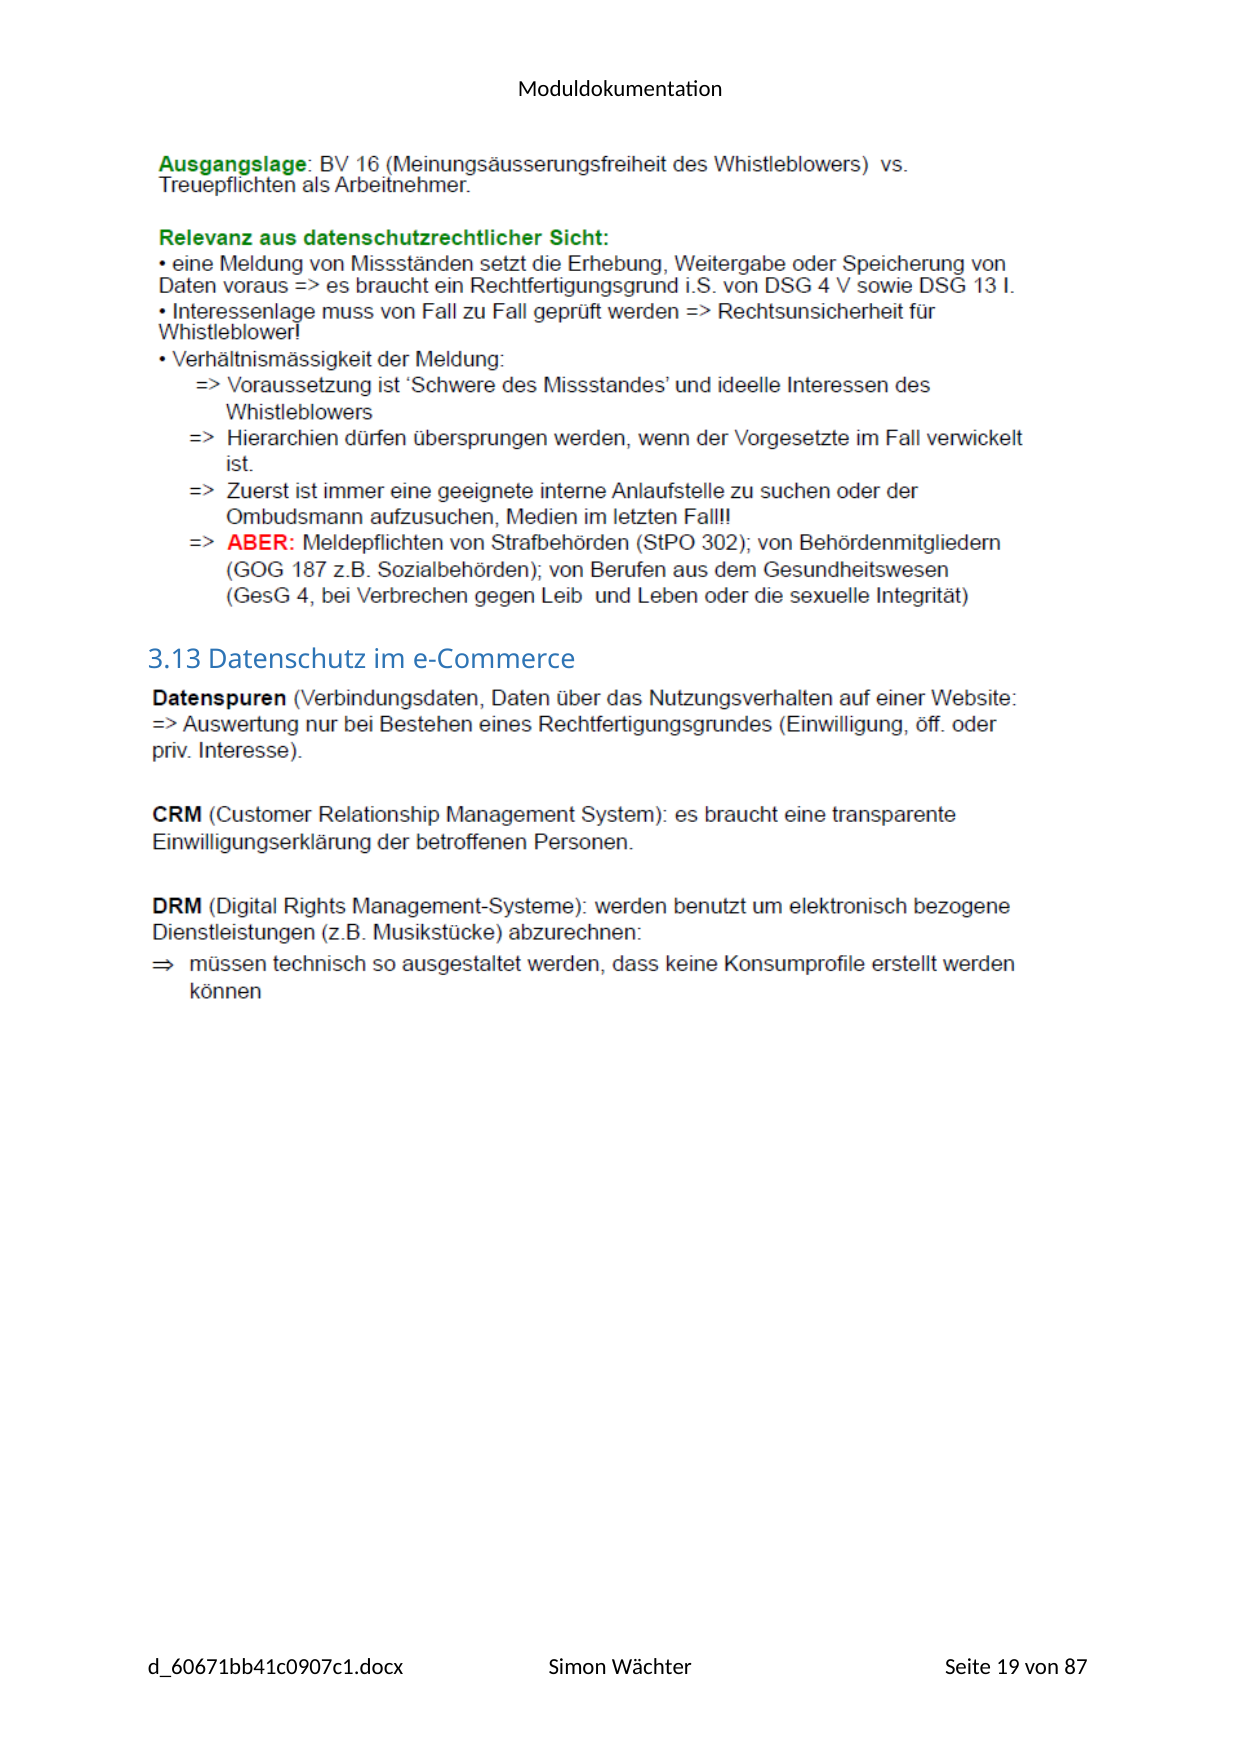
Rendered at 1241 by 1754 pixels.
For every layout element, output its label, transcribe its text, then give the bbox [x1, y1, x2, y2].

picture [147, 679, 1040, 1013]
subtitle Datenschutz im e-Commerce [148, 639, 1093, 676]
picture [147, 147, 1041, 621]
